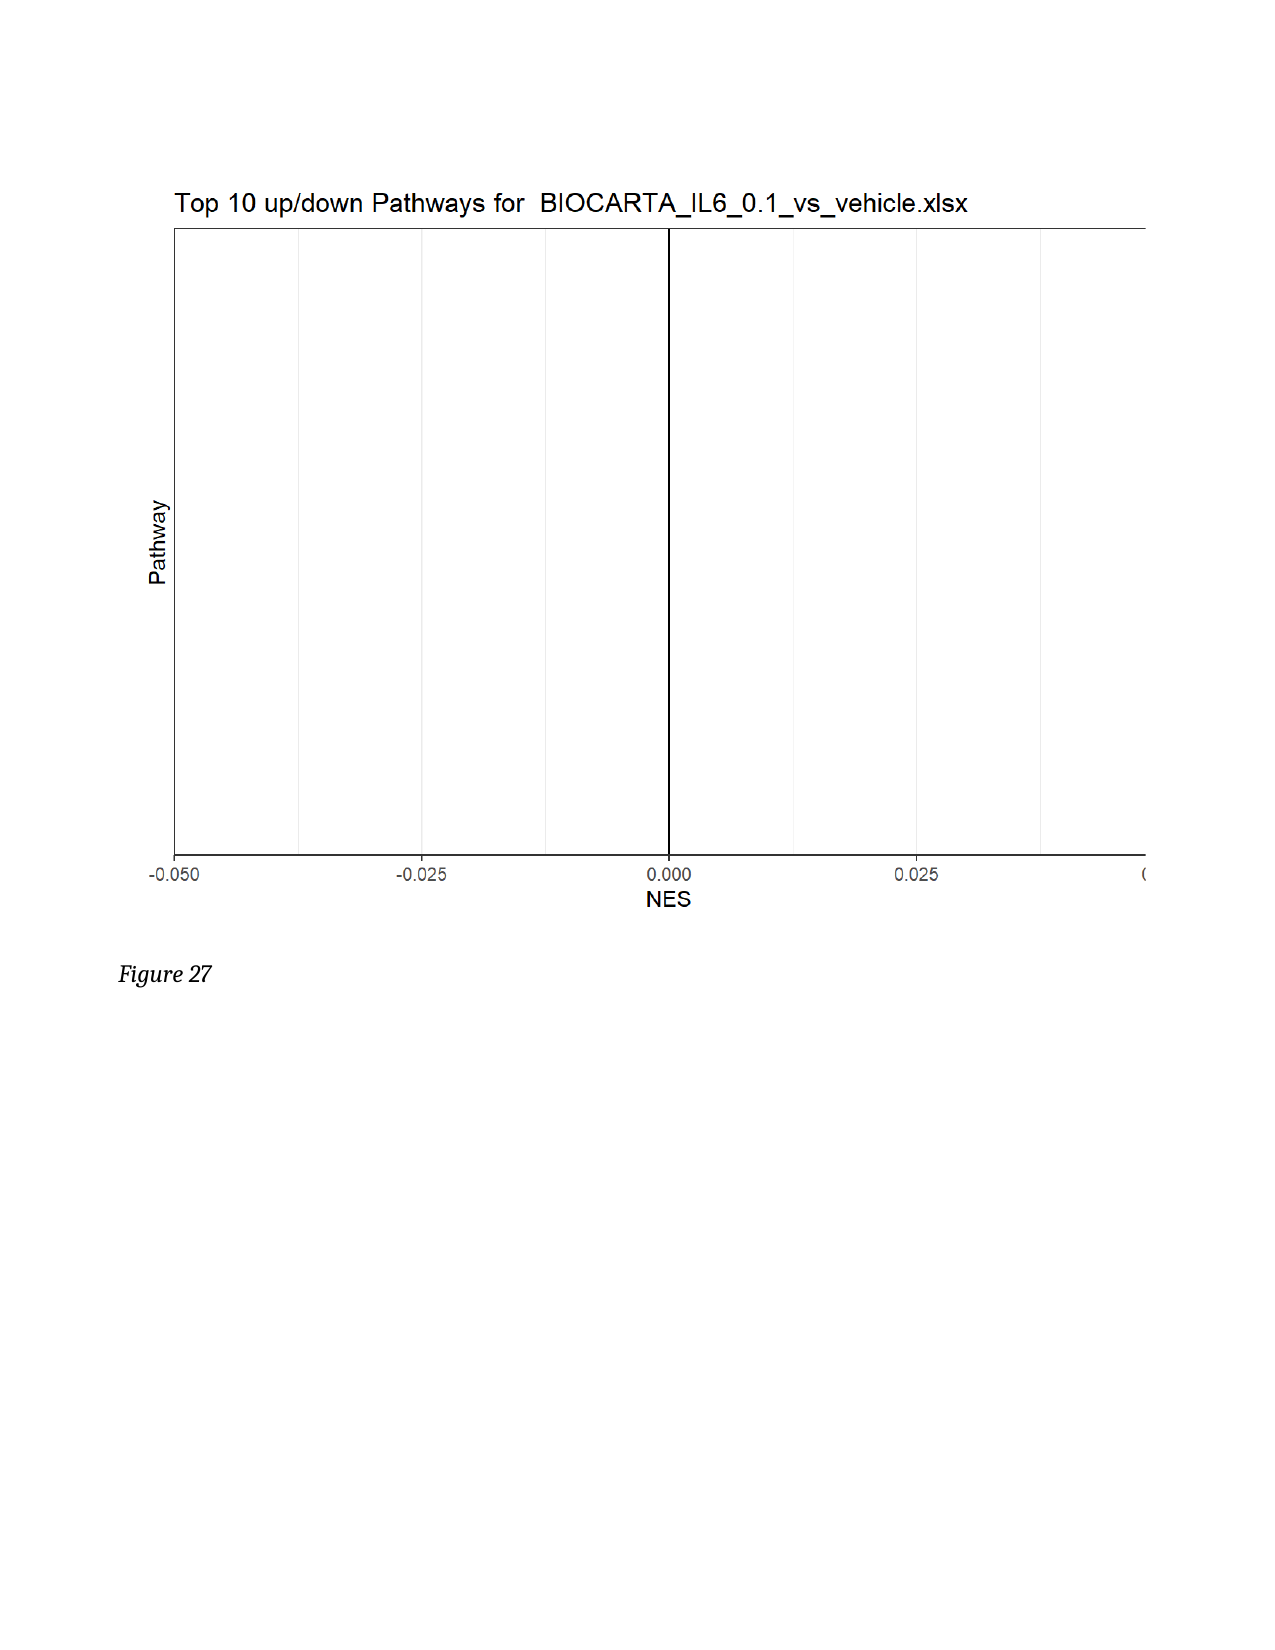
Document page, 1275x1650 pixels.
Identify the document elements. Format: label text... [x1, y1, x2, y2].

picture [137, 181, 1146, 922]
table_header Figure 27 [107, 177, 1146, 1001]
